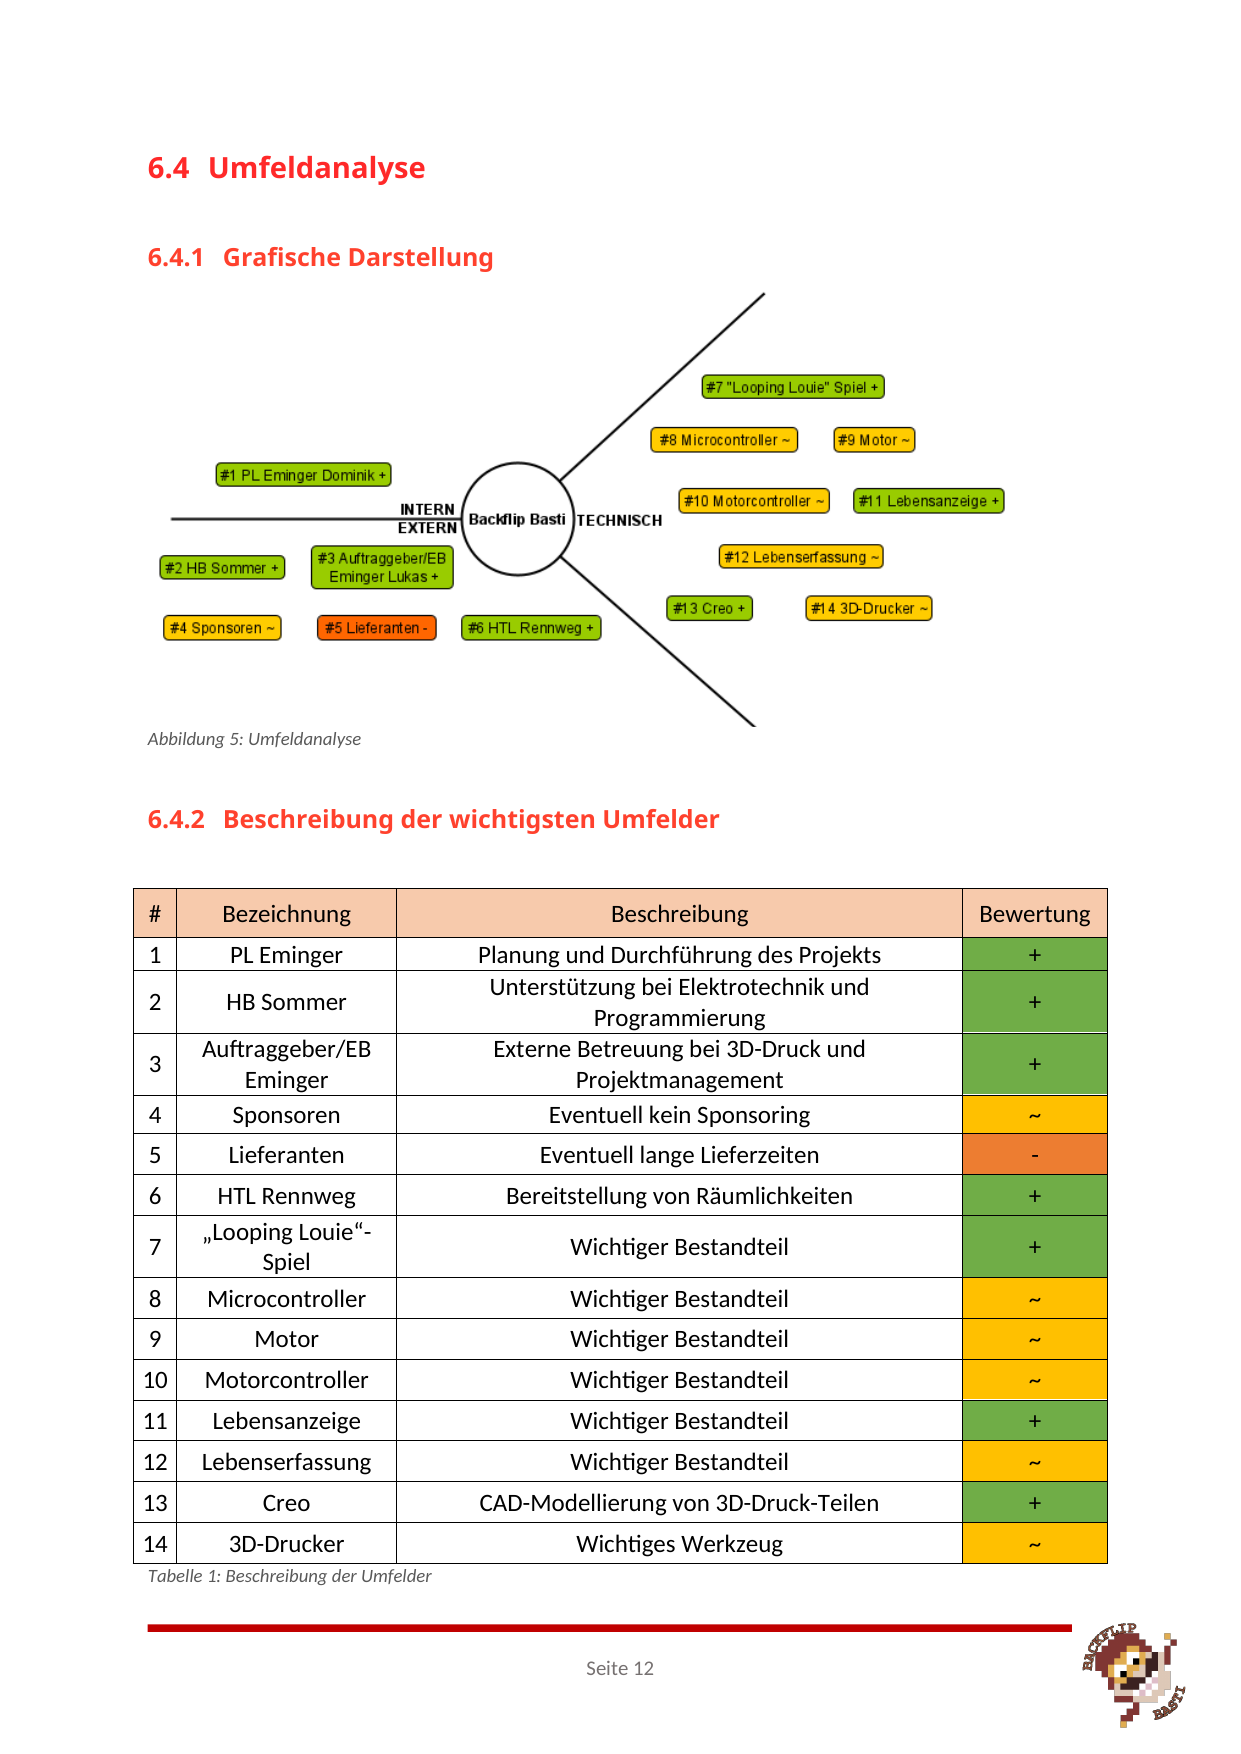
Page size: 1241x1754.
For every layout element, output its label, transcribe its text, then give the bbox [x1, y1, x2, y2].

picture [147, 283, 1023, 726]
table_header Beschreibung [397, 889, 962, 937]
table_header # [134, 889, 176, 937]
table_cell Microcontroller [177, 1278, 396, 1318]
table_cell „Looping Louie“- Spiel [177, 1216, 396, 1277]
subtitle Beschreibung der wichtigsten Umfelder [148, 802, 1093, 836]
table_cell ~ [963, 1319, 1107, 1359]
table_cell Creo [177, 1482, 396, 1522]
table_cell Lebenserfassung [177, 1441, 396, 1481]
table_cell - [963, 1134, 1107, 1174]
table_cell Wichtiger Bestandteil [397, 1360, 962, 1399]
table_cell 7 [134, 1216, 176, 1277]
table_cell 13 [134, 1482, 176, 1522]
table_cell Wichtiges Werkzeug [397, 1523, 962, 1563]
text Tabelle 1: Beschreibung der Umfelder [148, 1564, 1093, 1587]
table_cell + [963, 1034, 1107, 1094]
table_cell Wichtiger Bestandteil [397, 1278, 962, 1318]
table_cell HB Sommer [177, 971, 396, 1032]
table_cell + [963, 1175, 1107, 1215]
table_cell Lebensanzeige [177, 1401, 396, 1440]
table_cell + [963, 1482, 1107, 1522]
table_header Bewertung [963, 889, 1107, 937]
table_cell Sponsoren [177, 1096, 396, 1133]
table_cell ~ [963, 1523, 1107, 1563]
table_cell 14 [134, 1523, 176, 1563]
table_cell Auftraggeber/EB Eminger [177, 1034, 396, 1094]
table_cell + [963, 1216, 1107, 1277]
table_cell Bereitstellung von Räumlichkeiten [397, 1175, 962, 1215]
subtitle Umfeldanalyse [148, 148, 1093, 187]
table_cell Wichtiger Bestandteil [397, 1441, 962, 1481]
table_cell Lieferanten [177, 1134, 396, 1174]
table_cell 6 [134, 1175, 176, 1215]
table_cell + [963, 938, 1107, 970]
picture [1069, 1614, 1202, 1734]
table_cell + [963, 971, 1107, 1032]
table_cell Eventuell kein Sponsoring [397, 1096, 962, 1133]
table_cell 2 [134, 971, 176, 1032]
table_cell Unterstützung bei Elektrotechnik und Programmierung [397, 971, 962, 1032]
table_cell + [963, 1401, 1107, 1440]
table_cell 3D-Drucker [177, 1523, 396, 1563]
subtitle Grafische Darstellung [148, 240, 1093, 274]
table_cell Wichtiger Bestandteil [397, 1319, 962, 1359]
table_cell 9 [134, 1319, 176, 1359]
table_cell Externe Betreuung bei 3D-Druck und Projektmanagement [397, 1034, 962, 1094]
table_cell HTL Rennweg [177, 1175, 396, 1215]
table_cell ~ [963, 1278, 1107, 1318]
table_header Bezeichnung [177, 889, 396, 937]
table_cell 4 [134, 1096, 176, 1133]
table_cell 3 [134, 1034, 176, 1094]
table_cell Wichtiger Bestandteil [397, 1216, 962, 1277]
table_cell ~ [963, 1360, 1107, 1399]
table_cell 10 [134, 1360, 176, 1399]
table_cell ~ [963, 1096, 1107, 1133]
table_cell 11 [134, 1401, 176, 1440]
table_cell 1 [134, 938, 176, 970]
table_cell Eventuell lange Lieferzeiten [397, 1134, 962, 1174]
table_cell CAD-Modellierung von 3D-Druck-Teilen [397, 1482, 962, 1522]
table_cell PL Eminger [177, 938, 396, 970]
table_cell Motorcontroller [177, 1360, 396, 1399]
table_cell 8 [134, 1278, 176, 1318]
table_cell Planung und Durchführung des Projekts [397, 938, 962, 970]
table_cell ~ [963, 1441, 1107, 1481]
table_cell 5 [134, 1134, 176, 1174]
table_cell Wichtiger Bestandteil [397, 1401, 962, 1440]
table_cell Motor [177, 1319, 396, 1359]
table_cell 12 [134, 1441, 176, 1481]
